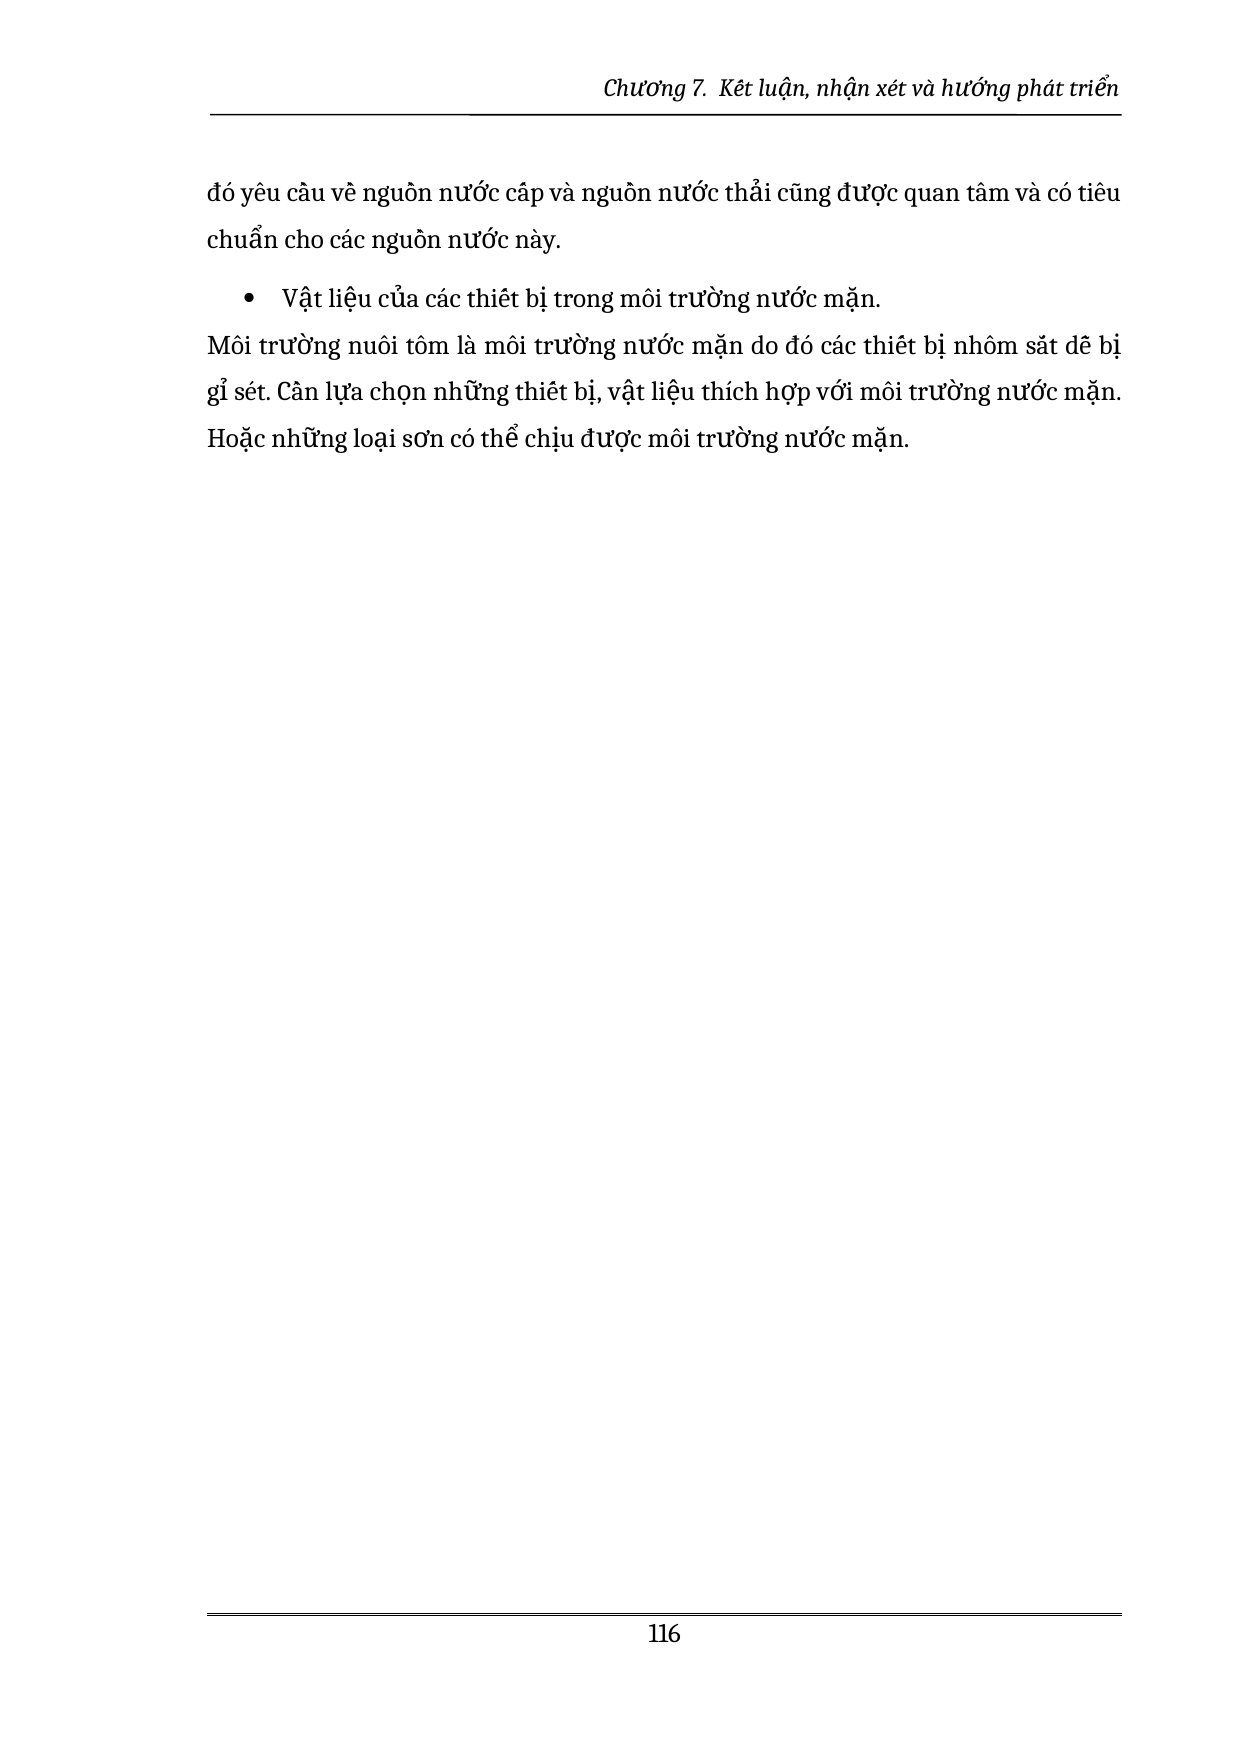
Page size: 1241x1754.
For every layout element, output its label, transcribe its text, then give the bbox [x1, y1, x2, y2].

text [207, 177, 1122, 255]
text Môi trường nuôi tôm là môi trường nước mặn do đó các thiết bị nhôm sắt dễ bị gỉ sét. Cần lựa chọn những thiết bị, vật liệu thích hợp với môi trường nước mặn. Hoặc những loại sơn có thể chịu được môi trường nước mặn. [207, 330, 1122, 454]
list Vật liệu của các thiết bị trong môi trường nước mặn. [244, 283, 1122, 314]
